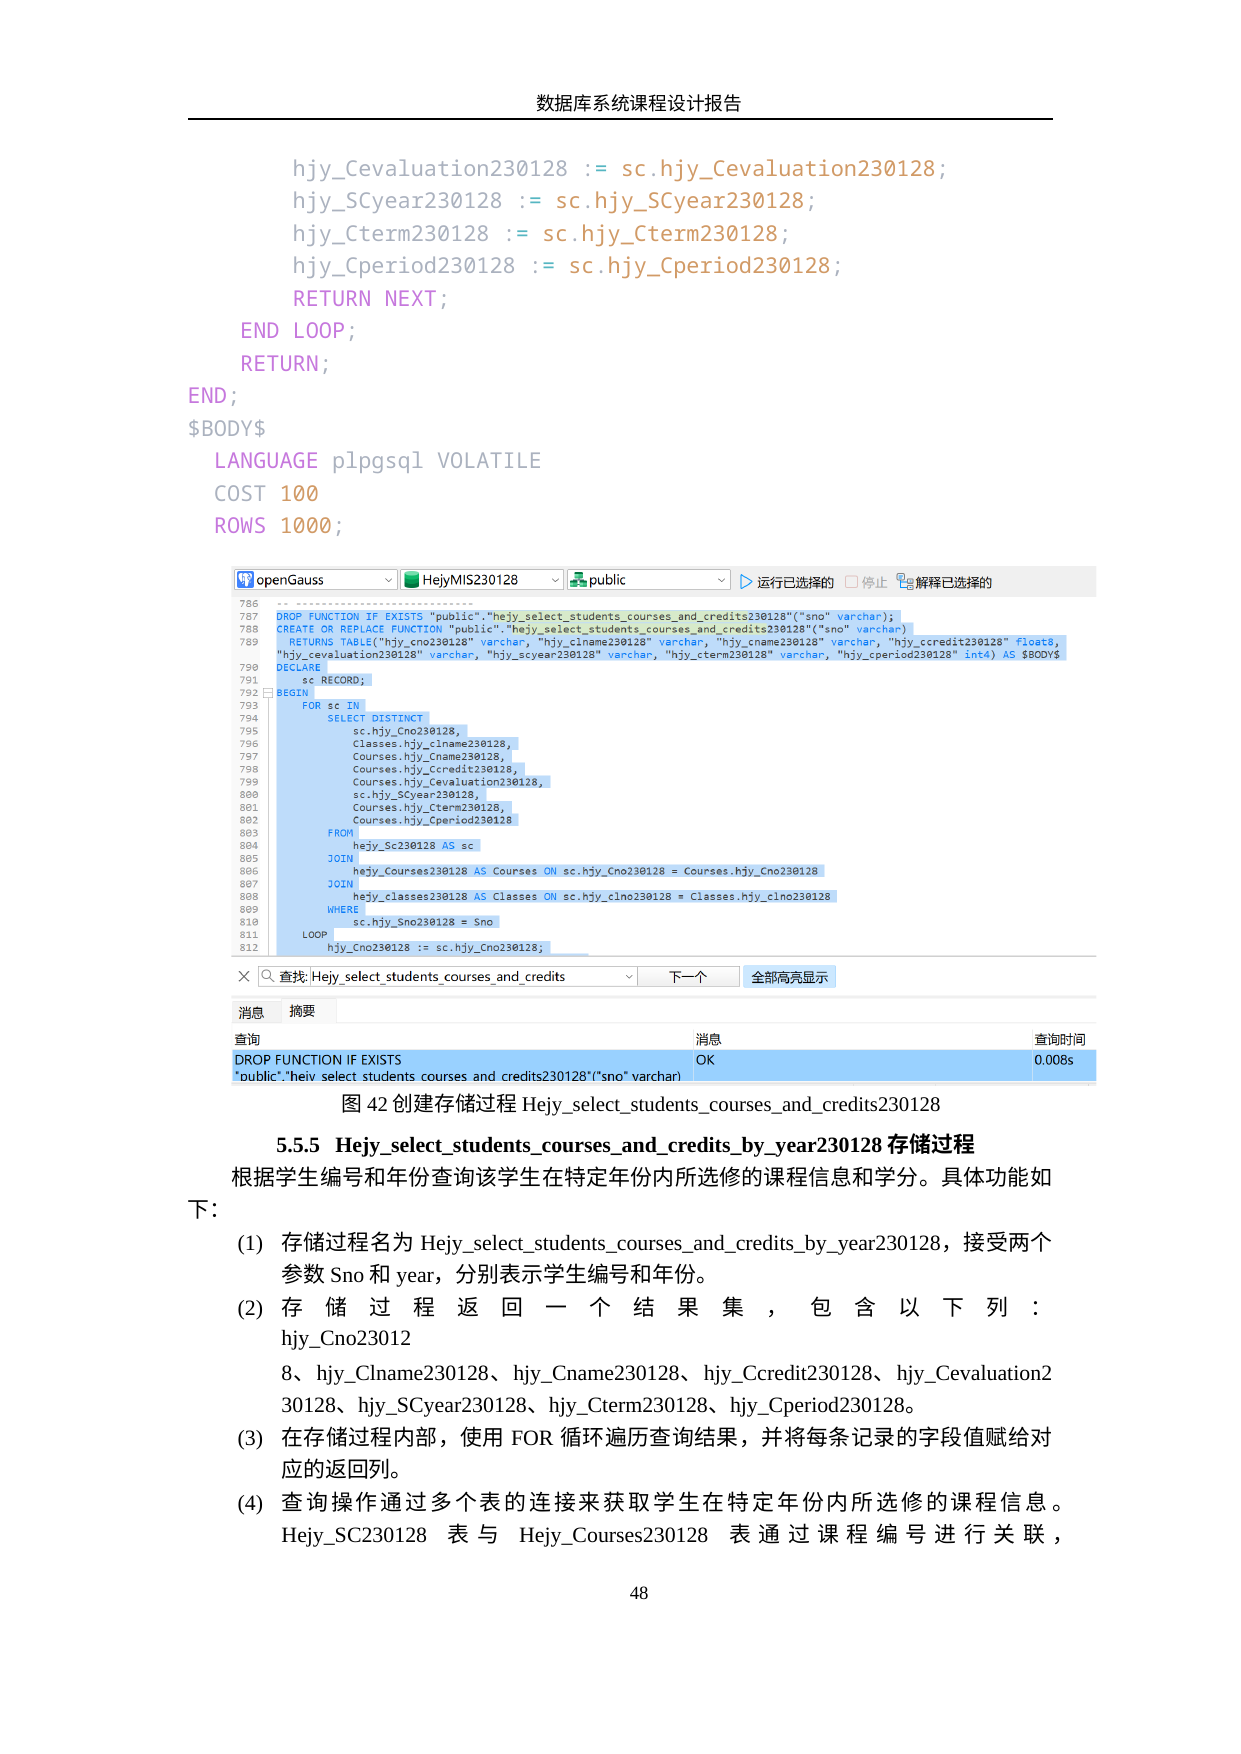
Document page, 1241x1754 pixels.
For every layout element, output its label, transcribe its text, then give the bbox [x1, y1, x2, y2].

text END LOOP; [187, 314, 1053, 346]
list Hejy_select_students_courses_and_credits_by_year230128存储过程 [276, 1127, 1053, 1159]
text COST 100 [187, 476, 1053, 509]
text 根据学生编号和年份查询该学生在特定年份内所选修的课程信息和学分。具体功能如下： [187, 1159, 1053, 1224]
text hjy_Cperiod230128 := sc.hjy_Cperiod230128; [187, 249, 1053, 281]
text hjy_Cevaluation230128 := sc.hjy_Cevaluation230128; [187, 151, 1053, 184]
text LANGUAGE plpgsql VOLATILE [187, 444, 1053, 476]
list 在存储过程内部，使用 FOR 循环遍历查询结果，并将每条记录的字段值赋给对应的返回列。 [237, 1419, 1053, 1484]
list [237, 1484, 1053, 1549]
text hjy_SCyear230128 := sc.hjy_SCyear230128; [187, 184, 1053, 216]
picture [231, 566, 1097, 1086]
text RETURN; [187, 346, 1053, 379]
text hjy_Cterm230128 := sc.hjy_Cterm230128; [187, 216, 1053, 249]
text $BODY$ [187, 411, 1053, 444]
text ROWS 1000; [187, 509, 1053, 541]
text RETURN NEXT; [187, 281, 1053, 314]
list 存储过程返回一个结果集，包含以下列：hjy_Cno230128、hjy_Clname230128、hjy_Cname230128、hjy_Ccredit230128、hjy_Cevaluation230128、hjy_SCyear230128、hjy_Cterm230128、hjy_Cperiod230128。 [237, 1289, 1053, 1419]
list 存储过程名为 Hejy_select_students_courses_and_credits_by_year230128，接受两个参数 Sno 和 year，分别表示学生编号和年份。 [237, 1224, 1053, 1289]
text END; [187, 379, 1053, 411]
text 图 42 创建存储过程Hejy_select_students_courses_and_credits230128 [187, 1086, 1053, 1119]
